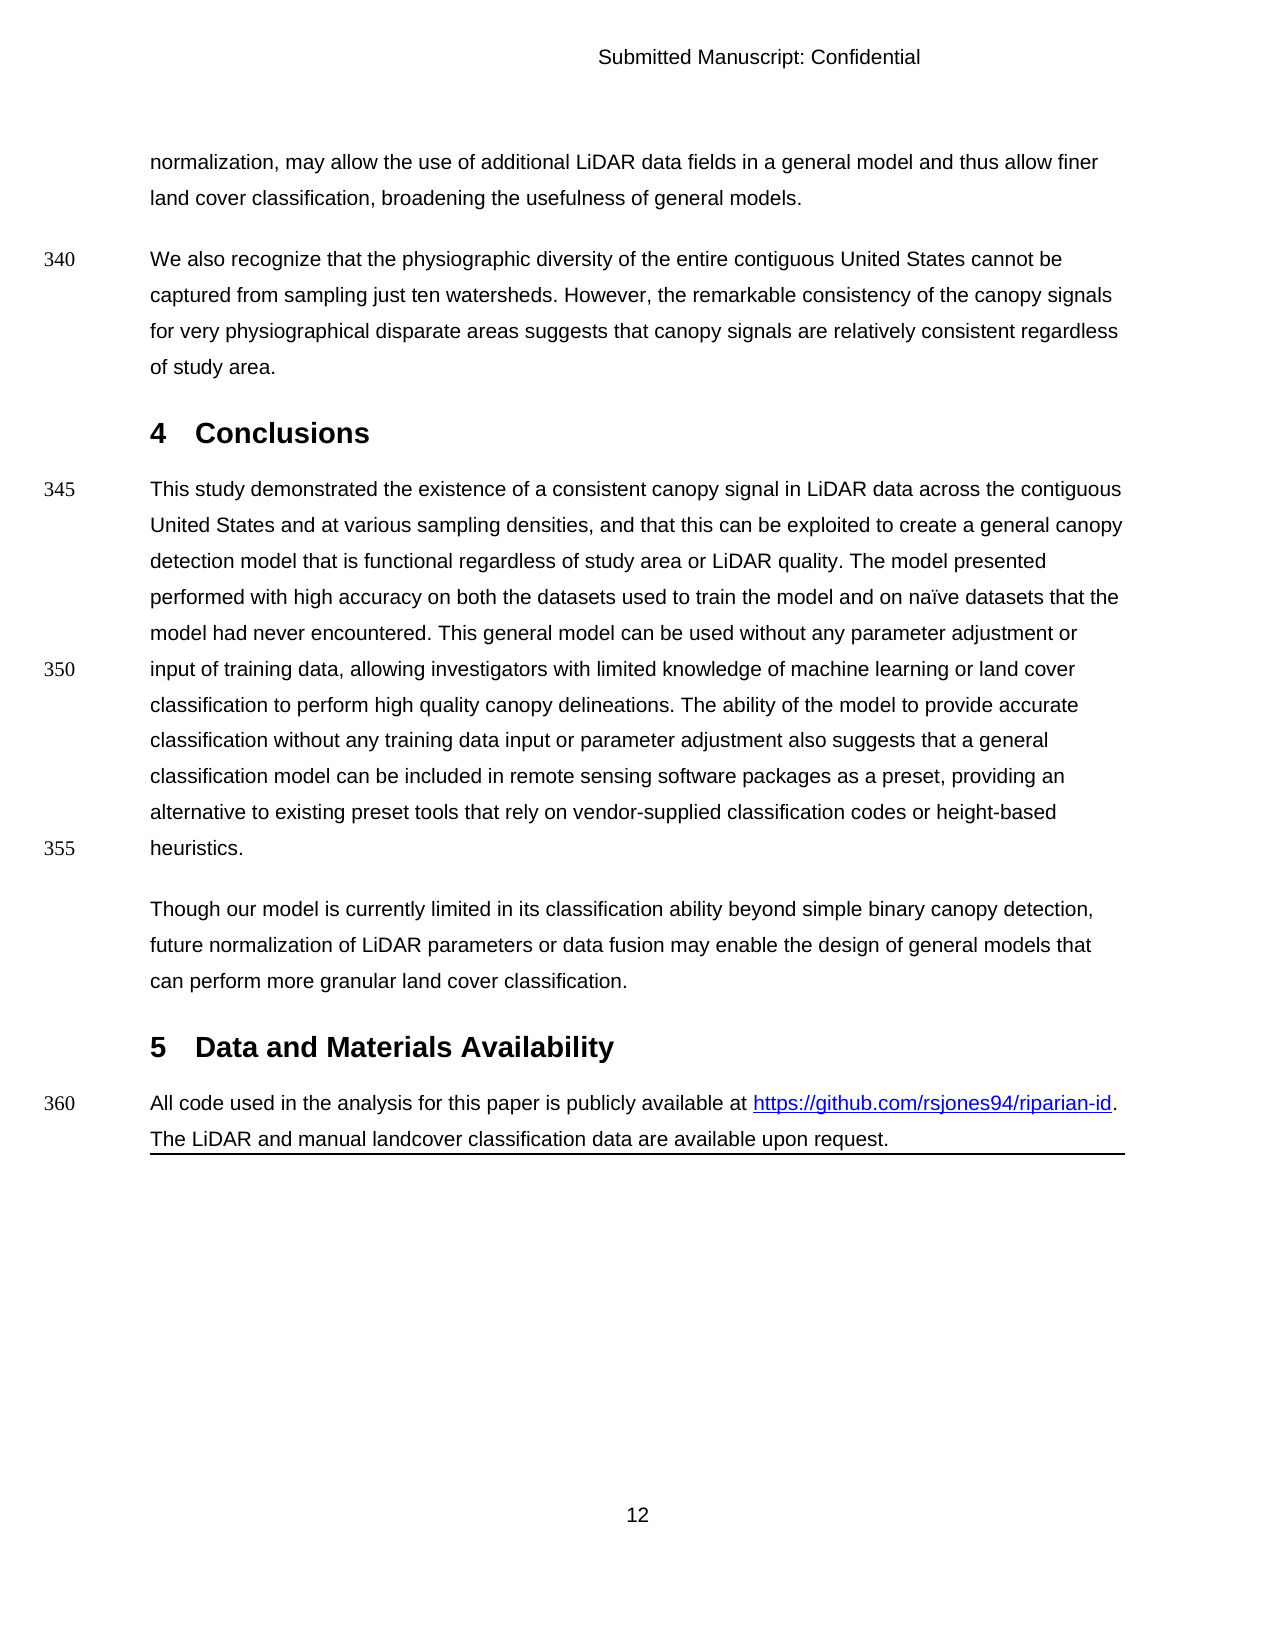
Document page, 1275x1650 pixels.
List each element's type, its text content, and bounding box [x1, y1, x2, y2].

subtitle Data and Materials Availability [150, 1030, 1125, 1063]
text We also recognize that the physiographic diversity of the entire contiguous United States cannot be captured from sampling just ten watersheds. However, the remarkable consistency of the canopy signals for very physiographical disparate areas suggests that canopy signals are relatively consistent regardless of study area. [150, 247, 1125, 379]
text This study demonstrated the existence of a consistent canopy signal in LiDAR data across the contiguous United States and at various sampling densities, and that this can be exploited to create a general canopy detection model that is functional regardless of study area or LiDAR quality. The model presented performed with high accuracy on both the datasets used to train the model and on naïve datasets that the model had never encountered. This general model can be used without any parameter adjustment or input of training data, allowing investigators with limited knowledge of machine learning or land cover classification to perform high quality canopy delineations. The ability of the model to provide accurate classification without any training data input or parameter adjustment also suggests that a general classification model can be included in remote sensing software packages as a preset, providing an alternative to existing preset tools that rely on vendor-supplied classification codes or height-based heuristics. [150, 477, 1125, 860]
text Though our model is currently limited in its classification ability beyond simple binary canopy detection, future normalization of LiDAR parameters or data fusion may enable the design of general models that can perform more granular land cover classification. [150, 897, 1125, 993]
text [150, 150, 1125, 210]
subtitle Conclusions [150, 416, 1125, 449]
text All code used in the analysis for this paper is publicly available at https://github.com/rsjones94/riparian-id. The LiDAR and manual landcover classification data are available upon request. [150, 1091, 1125, 1153]
